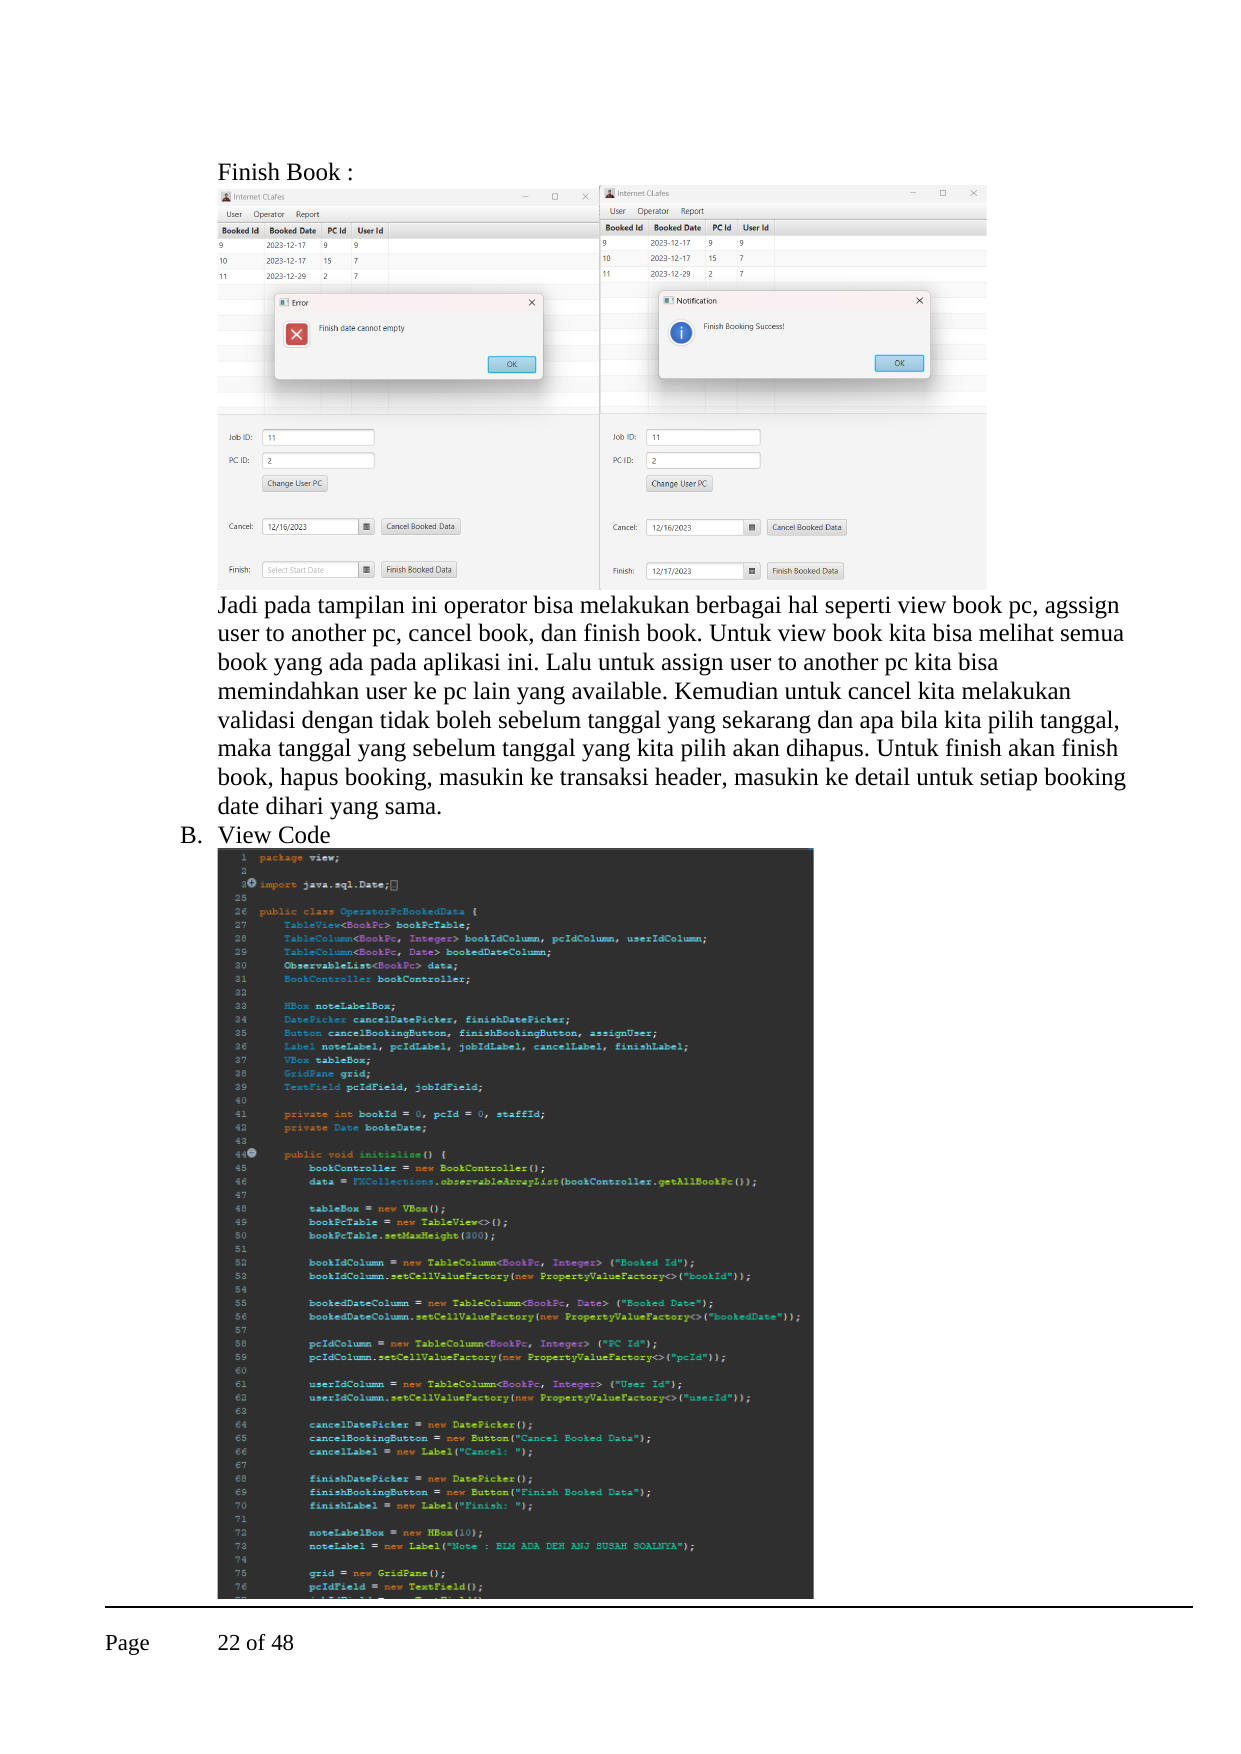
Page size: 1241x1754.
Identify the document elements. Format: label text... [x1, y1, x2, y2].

picture [217, 848, 814, 1599]
picture [217, 185, 987, 590]
list View Code [180, 820, 1135, 848]
list Jadi pada tampilan ini operator bisa melakukan berbagai hal seperti view book pc, agssign user to another pc, cancel book, dan finish book. Untuk view book kita bisa melihat semua book yang ada pada aplikasi ini. Lalu untuk assign user to another pc kita bisa memindahkan user ke pc lain yang available. Kemudian untuk cancel kita melakukan validasi dengan tidak boleh sebelum tanggal yang sekarang dan apa bila kita pilih tanggal, maka tanggal yang sebelum tanggal yang kita pilih akan dihapus. Untuk finish akan finish book, hapus booking, masukin ke transaksi header, masukin ke detail untuk setiap booking date dihari yang sama. [217, 590, 1135, 820]
